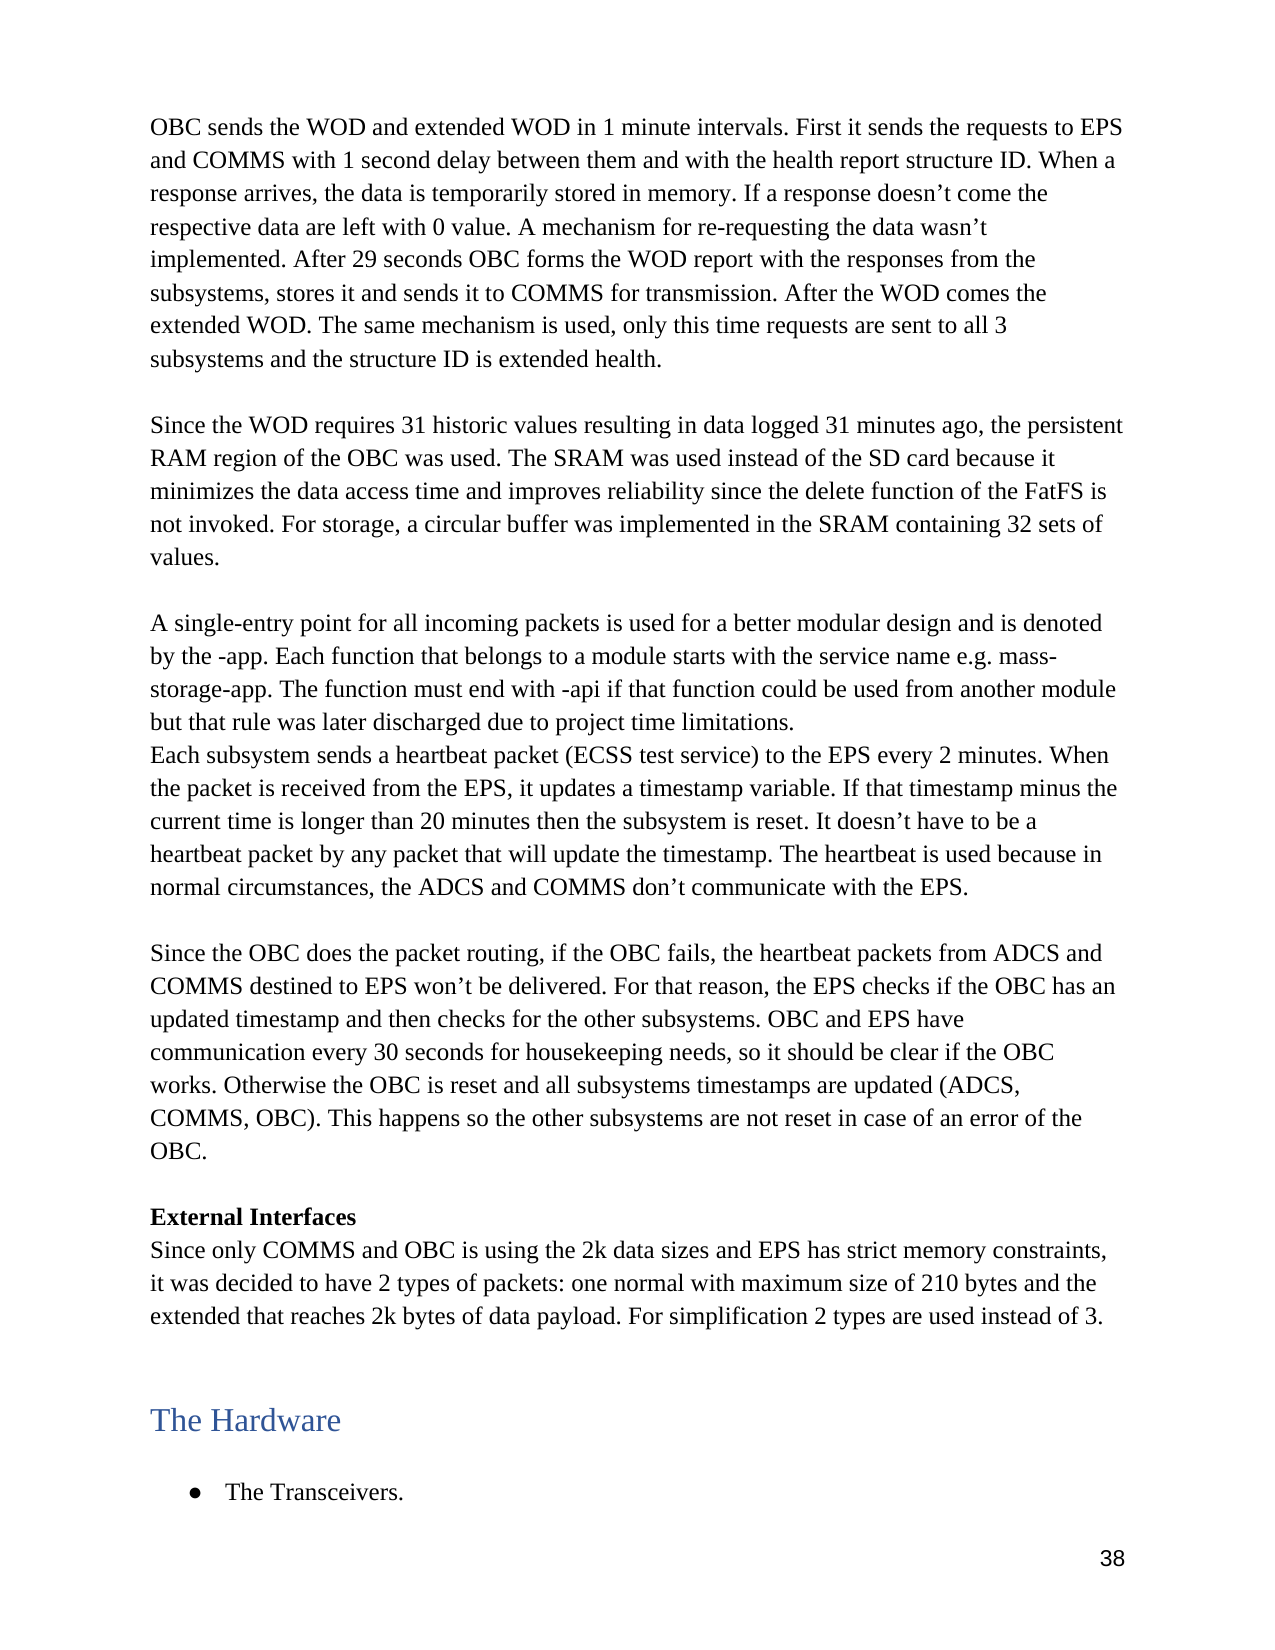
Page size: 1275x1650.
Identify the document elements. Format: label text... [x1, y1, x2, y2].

text OBC sends the WOD and extended WOD in 1 minute intervals. First it sends the requests to EPS and COMMS with 1 second delay between them and with the health report structure ID. When a response arrives, the data is temporarily stored in memory. If a response doesn’t come the respective data are left with 0 value. A mechanism for re-requesting the data wasn’t implemented. After 29 seconds OBC forms the WOD report with the responses from the subsystems, stores it and sends it to COMMS for transmission. After the WOD comes the extended WOD. The same mechanism is used, only this time requests are sent to all 3 subsystems and the structure ID is extended health. [150, 112, 1125, 372]
text Each subsystem sends a heartbeat packet (ECSS test service) to the EPS every 2 minutes. When the packet is received from the EPS, it updates a timestamp variable. If that timestamp minus the current time is longer than 20 minutes then the subsystem is reset. It doesn’t have to be a heartbeat packet by any packet that will update the timestamp. The heartbeat is used because in normal circumstances, the ADCS and COMMS don’t communicate with the EPS. [150, 740, 1125, 901]
list The Transceivers. [187, 1477, 1125, 1506]
text Since the OBC does the packet routing, if the OBC fails, the heartbeat packets from ADCS and COMMS destined to EPS won’t be delivered. For that reason, the EPS checks if the OBC has an updated timestamp and then checks for the other subsystems. OBC and EPS have communication every 30 seconds for housekeeping needs, so it should be clear if the OBC works. Otherwise the OBC is reset and all subsystems timestamps are updated (ADCS, COMMS, OBC). This happens so the other subsystems are not reset in case of an error of the OBC. [150, 938, 1125, 1165]
text Since the WOD requires 31 historic values resulting in data logged 31 minutes ago, the persistent RAM region of the OBC was used. The SRAM was used instead of the SD card because it minimizes the data access time and improves reliability since the delete function of the FatFS is not invoked. For storage, a circular buffer was implemented in the SRAM containing 32 sets of values. [150, 410, 1125, 571]
text A single-entry point for all incoming packets is used for a better modular design and is denoted by the -app. Each function that belongs to a module starts with the service name e.g. mass-storage-app. The function must end with -api if that function could be used from another module but that rule was later discharged due to project time limitations. [150, 608, 1125, 736]
text The Hardware [150, 1400, 1125, 1439]
text Since only COMMS and OBC is using the 2k data sizes and EPS has strict memory constraints, it was decided to have 2 types of packets: one normal with maximum size of 210 bytes and the extended that reaches 2k bytes of data payload. For simplification 2 types are used instead of 3. [150, 1235, 1125, 1330]
text External Interfaces [150, 1202, 1125, 1231]
